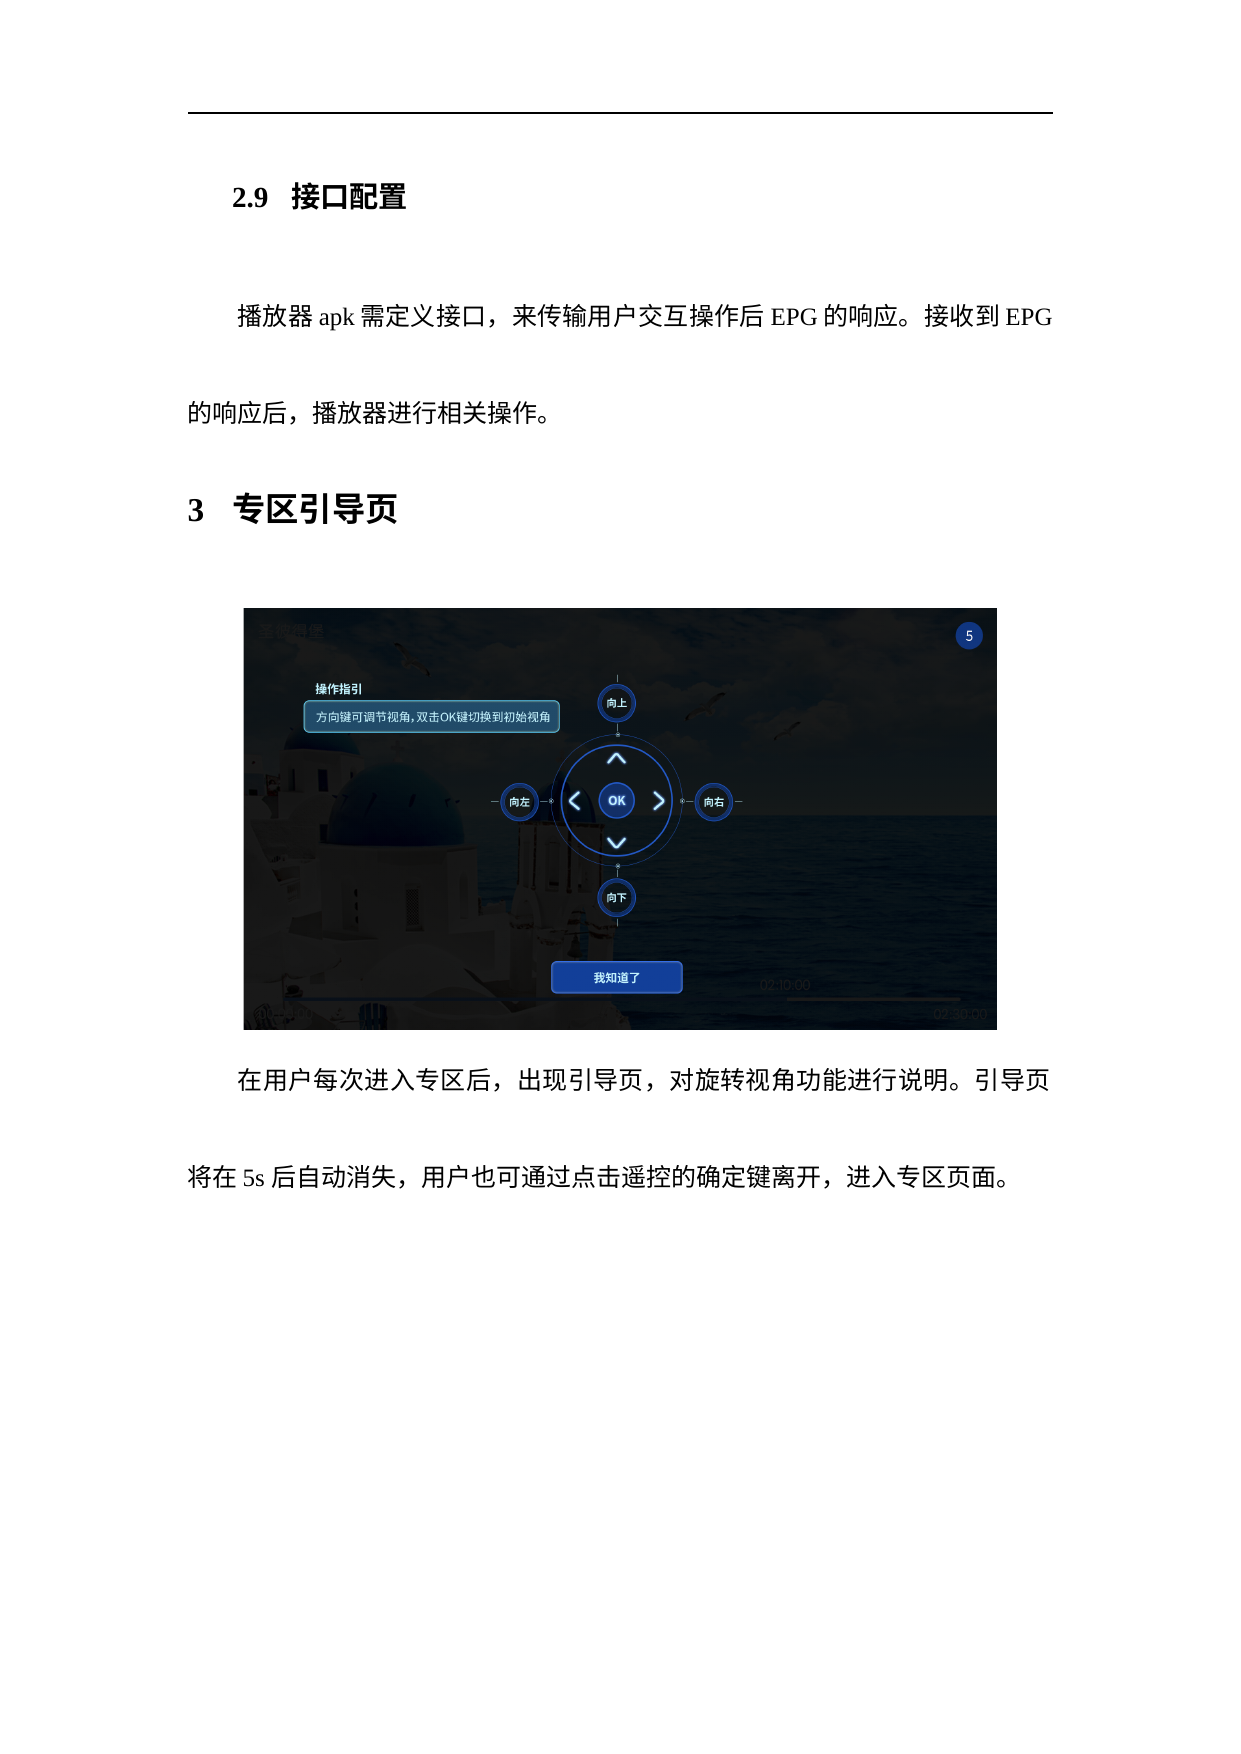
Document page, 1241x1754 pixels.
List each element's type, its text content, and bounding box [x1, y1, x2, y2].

text 在用户每次进入专区后，出现引导页，对旋转视角功能进行说明。引导页将在5s 后自动消失，用户也可通过点击遥控的确定键离开，进入专区页面。 [187, 1046, 1053, 1208]
text 播放器apk需定义接口，来传输用户交互操作后EPG的响应。接收到EPG的响应后，播放器进行相关操作。 [187, 282, 1053, 444]
subtitle 专区引导页 [187, 475, 1053, 540]
subtitle 接口配置 [232, 162, 1053, 227]
picture [243, 608, 997, 1030]
